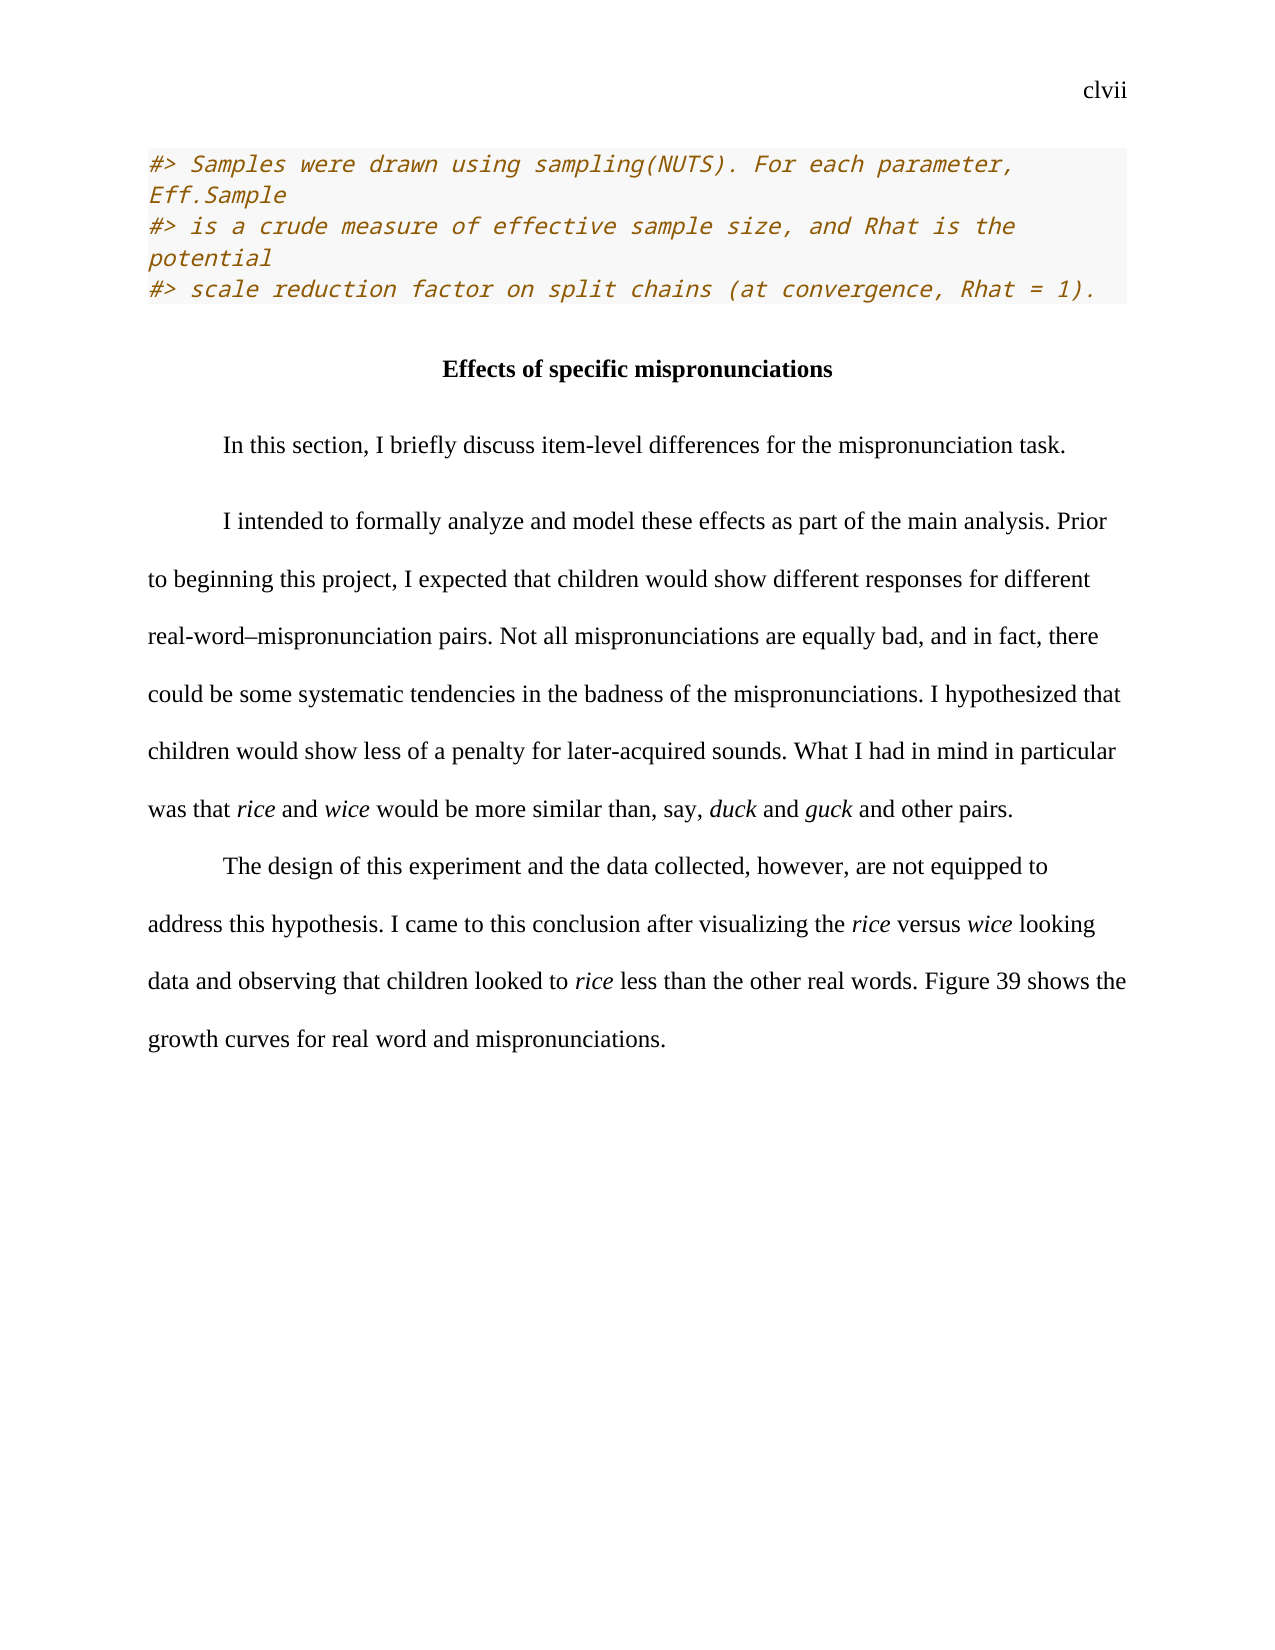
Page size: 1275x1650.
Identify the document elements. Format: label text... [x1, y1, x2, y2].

text The design of this experiment and the data collected, however, are not equipped to address this hypothesis. I came to this conclusion after visualizing the rice versus wice looking data and observing that children looked to rice less than the other real words. Figure 39 shows the growth curves for real word and mispronunciations. [148, 851, 1127, 1053]
subtitle Effects of specific mispronunciations [148, 354, 1127, 383]
text In this section, I briefly discuss item-level differences for the mispronunciation task. [148, 430, 1127, 459]
text I intended to formally analyze and model these effects as part of the main analysis. Prior to beginning this project, I expected that children would show different responses for different real-word–mispronunciation pairs. Not all mispronunciations are equally bad, and in fact, there could be some systematic tendencies in the badness of the mispronunciations. I hypothesized that children would show less of a penalty for later-acquired sounds. What I had in mind in particular was that rice and wice would be more similar than, say, duck and guck and other pairs. [148, 506, 1127, 823]
